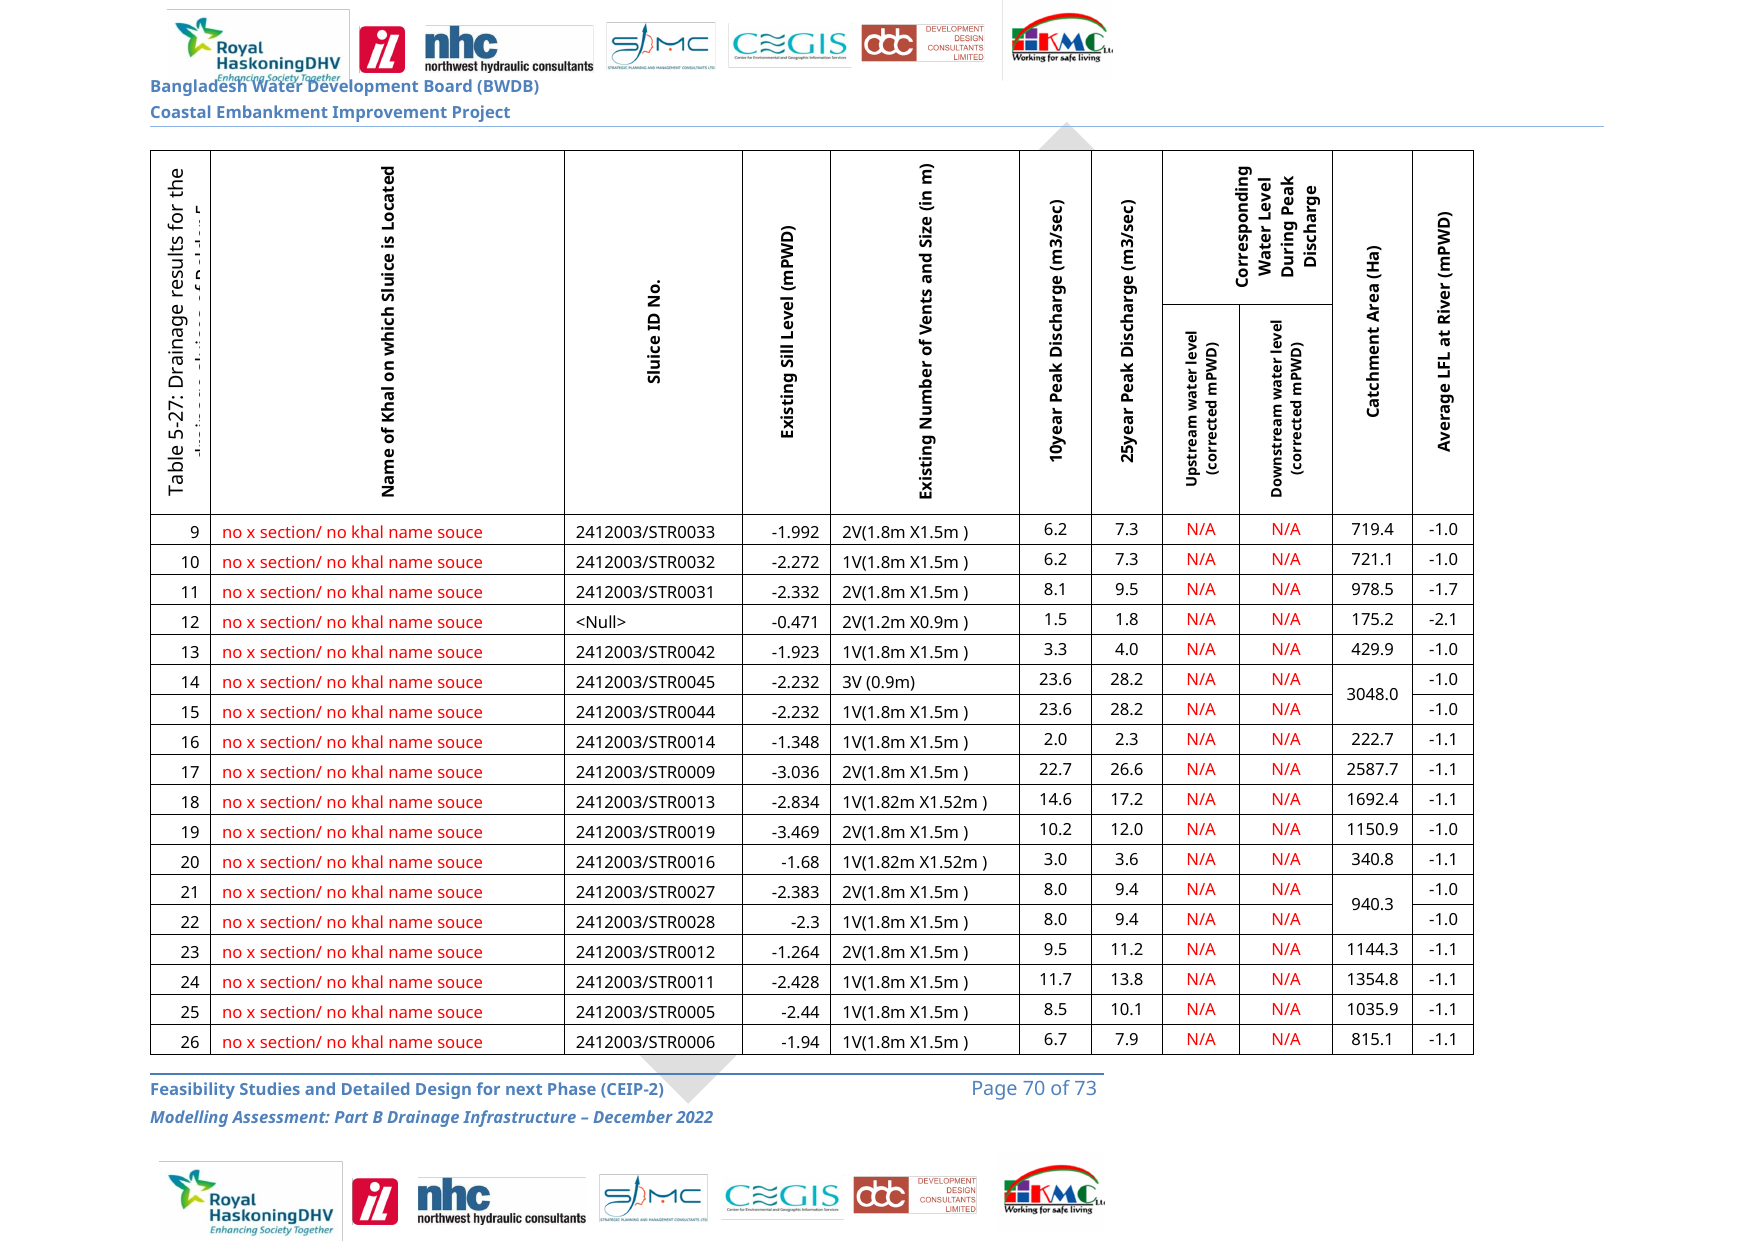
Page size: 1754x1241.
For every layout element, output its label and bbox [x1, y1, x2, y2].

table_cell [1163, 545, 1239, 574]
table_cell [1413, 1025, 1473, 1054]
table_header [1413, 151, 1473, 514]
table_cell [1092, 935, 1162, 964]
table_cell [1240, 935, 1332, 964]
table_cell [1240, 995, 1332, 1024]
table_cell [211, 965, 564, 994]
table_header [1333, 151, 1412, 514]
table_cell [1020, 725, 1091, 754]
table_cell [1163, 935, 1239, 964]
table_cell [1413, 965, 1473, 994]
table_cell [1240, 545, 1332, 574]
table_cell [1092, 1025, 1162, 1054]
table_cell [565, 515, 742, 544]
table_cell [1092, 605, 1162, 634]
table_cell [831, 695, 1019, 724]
picture [159, 1152, 1106, 1241]
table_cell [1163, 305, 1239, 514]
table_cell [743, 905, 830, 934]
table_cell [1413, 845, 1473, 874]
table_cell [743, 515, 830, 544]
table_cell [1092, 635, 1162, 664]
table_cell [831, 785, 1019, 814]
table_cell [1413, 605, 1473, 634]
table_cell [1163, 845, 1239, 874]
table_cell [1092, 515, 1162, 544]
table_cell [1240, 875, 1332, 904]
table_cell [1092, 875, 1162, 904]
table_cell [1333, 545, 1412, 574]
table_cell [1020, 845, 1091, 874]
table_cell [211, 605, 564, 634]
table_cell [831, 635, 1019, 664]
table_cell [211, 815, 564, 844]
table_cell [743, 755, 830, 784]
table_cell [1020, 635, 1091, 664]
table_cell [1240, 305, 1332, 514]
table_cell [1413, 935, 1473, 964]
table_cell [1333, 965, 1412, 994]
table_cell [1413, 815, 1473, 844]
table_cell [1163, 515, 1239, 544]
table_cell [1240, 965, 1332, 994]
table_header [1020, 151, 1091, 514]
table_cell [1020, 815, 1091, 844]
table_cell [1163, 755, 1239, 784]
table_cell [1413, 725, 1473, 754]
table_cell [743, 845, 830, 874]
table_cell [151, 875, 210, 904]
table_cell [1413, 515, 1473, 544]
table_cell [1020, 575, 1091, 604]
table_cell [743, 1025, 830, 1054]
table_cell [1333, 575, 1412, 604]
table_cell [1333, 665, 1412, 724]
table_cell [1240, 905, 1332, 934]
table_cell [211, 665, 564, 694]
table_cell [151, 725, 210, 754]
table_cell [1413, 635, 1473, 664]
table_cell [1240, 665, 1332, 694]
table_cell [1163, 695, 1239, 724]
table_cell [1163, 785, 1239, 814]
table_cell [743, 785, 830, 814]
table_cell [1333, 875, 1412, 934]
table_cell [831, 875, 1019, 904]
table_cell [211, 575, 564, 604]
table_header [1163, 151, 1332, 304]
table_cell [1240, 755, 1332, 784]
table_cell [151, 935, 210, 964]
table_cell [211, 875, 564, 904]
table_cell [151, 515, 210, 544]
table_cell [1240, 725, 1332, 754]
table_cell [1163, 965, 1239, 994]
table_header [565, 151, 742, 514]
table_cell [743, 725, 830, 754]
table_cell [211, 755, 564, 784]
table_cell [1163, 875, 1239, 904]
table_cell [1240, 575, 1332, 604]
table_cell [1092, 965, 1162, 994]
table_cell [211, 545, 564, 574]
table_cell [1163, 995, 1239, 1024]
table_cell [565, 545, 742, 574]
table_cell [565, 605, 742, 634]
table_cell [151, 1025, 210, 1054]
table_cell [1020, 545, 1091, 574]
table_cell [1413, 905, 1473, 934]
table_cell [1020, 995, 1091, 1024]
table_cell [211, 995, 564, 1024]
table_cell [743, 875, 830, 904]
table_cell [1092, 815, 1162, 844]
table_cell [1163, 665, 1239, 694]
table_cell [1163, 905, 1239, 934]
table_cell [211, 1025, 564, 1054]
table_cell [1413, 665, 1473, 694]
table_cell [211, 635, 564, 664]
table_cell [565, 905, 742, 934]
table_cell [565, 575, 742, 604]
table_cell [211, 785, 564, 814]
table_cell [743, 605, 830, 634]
picture [166, 0, 1114, 89]
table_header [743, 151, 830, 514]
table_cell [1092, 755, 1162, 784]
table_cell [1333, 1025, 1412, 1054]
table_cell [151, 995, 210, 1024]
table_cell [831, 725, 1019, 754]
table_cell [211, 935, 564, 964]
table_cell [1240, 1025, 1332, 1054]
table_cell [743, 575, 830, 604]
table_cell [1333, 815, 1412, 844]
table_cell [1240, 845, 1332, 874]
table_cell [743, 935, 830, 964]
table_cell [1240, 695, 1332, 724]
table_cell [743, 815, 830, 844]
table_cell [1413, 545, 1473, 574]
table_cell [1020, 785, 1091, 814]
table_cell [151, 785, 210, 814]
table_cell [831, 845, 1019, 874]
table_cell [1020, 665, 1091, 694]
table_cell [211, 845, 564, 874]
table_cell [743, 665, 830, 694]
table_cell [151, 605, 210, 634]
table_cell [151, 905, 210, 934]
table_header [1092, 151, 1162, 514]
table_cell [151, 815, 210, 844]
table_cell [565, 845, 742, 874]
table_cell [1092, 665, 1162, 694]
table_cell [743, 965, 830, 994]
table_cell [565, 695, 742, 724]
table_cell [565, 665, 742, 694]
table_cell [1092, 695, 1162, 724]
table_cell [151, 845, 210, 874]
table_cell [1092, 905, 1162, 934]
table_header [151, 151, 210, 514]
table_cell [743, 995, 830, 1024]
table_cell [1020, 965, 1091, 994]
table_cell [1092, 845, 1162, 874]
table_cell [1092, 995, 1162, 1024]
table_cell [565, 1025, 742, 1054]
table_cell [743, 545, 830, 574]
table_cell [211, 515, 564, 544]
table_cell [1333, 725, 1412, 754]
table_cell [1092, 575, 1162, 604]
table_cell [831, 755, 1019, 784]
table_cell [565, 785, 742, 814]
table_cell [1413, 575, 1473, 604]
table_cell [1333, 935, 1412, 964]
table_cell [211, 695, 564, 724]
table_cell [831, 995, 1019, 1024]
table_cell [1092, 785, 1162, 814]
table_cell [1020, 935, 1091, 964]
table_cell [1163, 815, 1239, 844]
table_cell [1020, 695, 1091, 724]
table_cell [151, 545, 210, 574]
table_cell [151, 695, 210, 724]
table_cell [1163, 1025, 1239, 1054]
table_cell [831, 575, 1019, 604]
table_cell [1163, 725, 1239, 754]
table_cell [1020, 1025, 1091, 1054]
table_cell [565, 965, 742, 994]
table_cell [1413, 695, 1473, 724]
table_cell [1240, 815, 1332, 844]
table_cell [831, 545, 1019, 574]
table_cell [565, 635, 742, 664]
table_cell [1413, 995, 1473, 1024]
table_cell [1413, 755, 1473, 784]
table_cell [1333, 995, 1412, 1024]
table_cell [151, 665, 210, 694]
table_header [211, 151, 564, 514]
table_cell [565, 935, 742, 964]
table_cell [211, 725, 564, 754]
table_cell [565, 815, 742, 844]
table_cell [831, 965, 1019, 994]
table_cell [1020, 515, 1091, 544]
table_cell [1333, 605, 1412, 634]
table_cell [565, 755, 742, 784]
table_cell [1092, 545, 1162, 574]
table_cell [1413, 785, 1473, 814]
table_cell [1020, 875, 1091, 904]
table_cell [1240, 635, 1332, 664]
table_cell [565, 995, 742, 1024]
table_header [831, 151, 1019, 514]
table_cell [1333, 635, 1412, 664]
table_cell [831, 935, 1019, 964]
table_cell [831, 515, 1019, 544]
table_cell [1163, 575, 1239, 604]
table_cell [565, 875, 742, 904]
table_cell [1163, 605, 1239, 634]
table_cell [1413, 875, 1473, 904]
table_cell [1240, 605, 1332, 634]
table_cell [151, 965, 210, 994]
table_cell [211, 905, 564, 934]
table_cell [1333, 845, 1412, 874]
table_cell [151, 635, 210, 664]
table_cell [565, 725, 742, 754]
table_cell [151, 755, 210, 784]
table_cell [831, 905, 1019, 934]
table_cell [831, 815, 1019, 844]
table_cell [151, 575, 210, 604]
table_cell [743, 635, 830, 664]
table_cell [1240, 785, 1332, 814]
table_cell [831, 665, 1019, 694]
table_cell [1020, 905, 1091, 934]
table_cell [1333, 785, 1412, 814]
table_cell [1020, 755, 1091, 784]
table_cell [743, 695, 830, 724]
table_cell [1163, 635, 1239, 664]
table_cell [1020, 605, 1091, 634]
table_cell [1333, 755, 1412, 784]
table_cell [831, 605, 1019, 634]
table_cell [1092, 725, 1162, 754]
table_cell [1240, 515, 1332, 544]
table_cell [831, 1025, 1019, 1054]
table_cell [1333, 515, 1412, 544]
